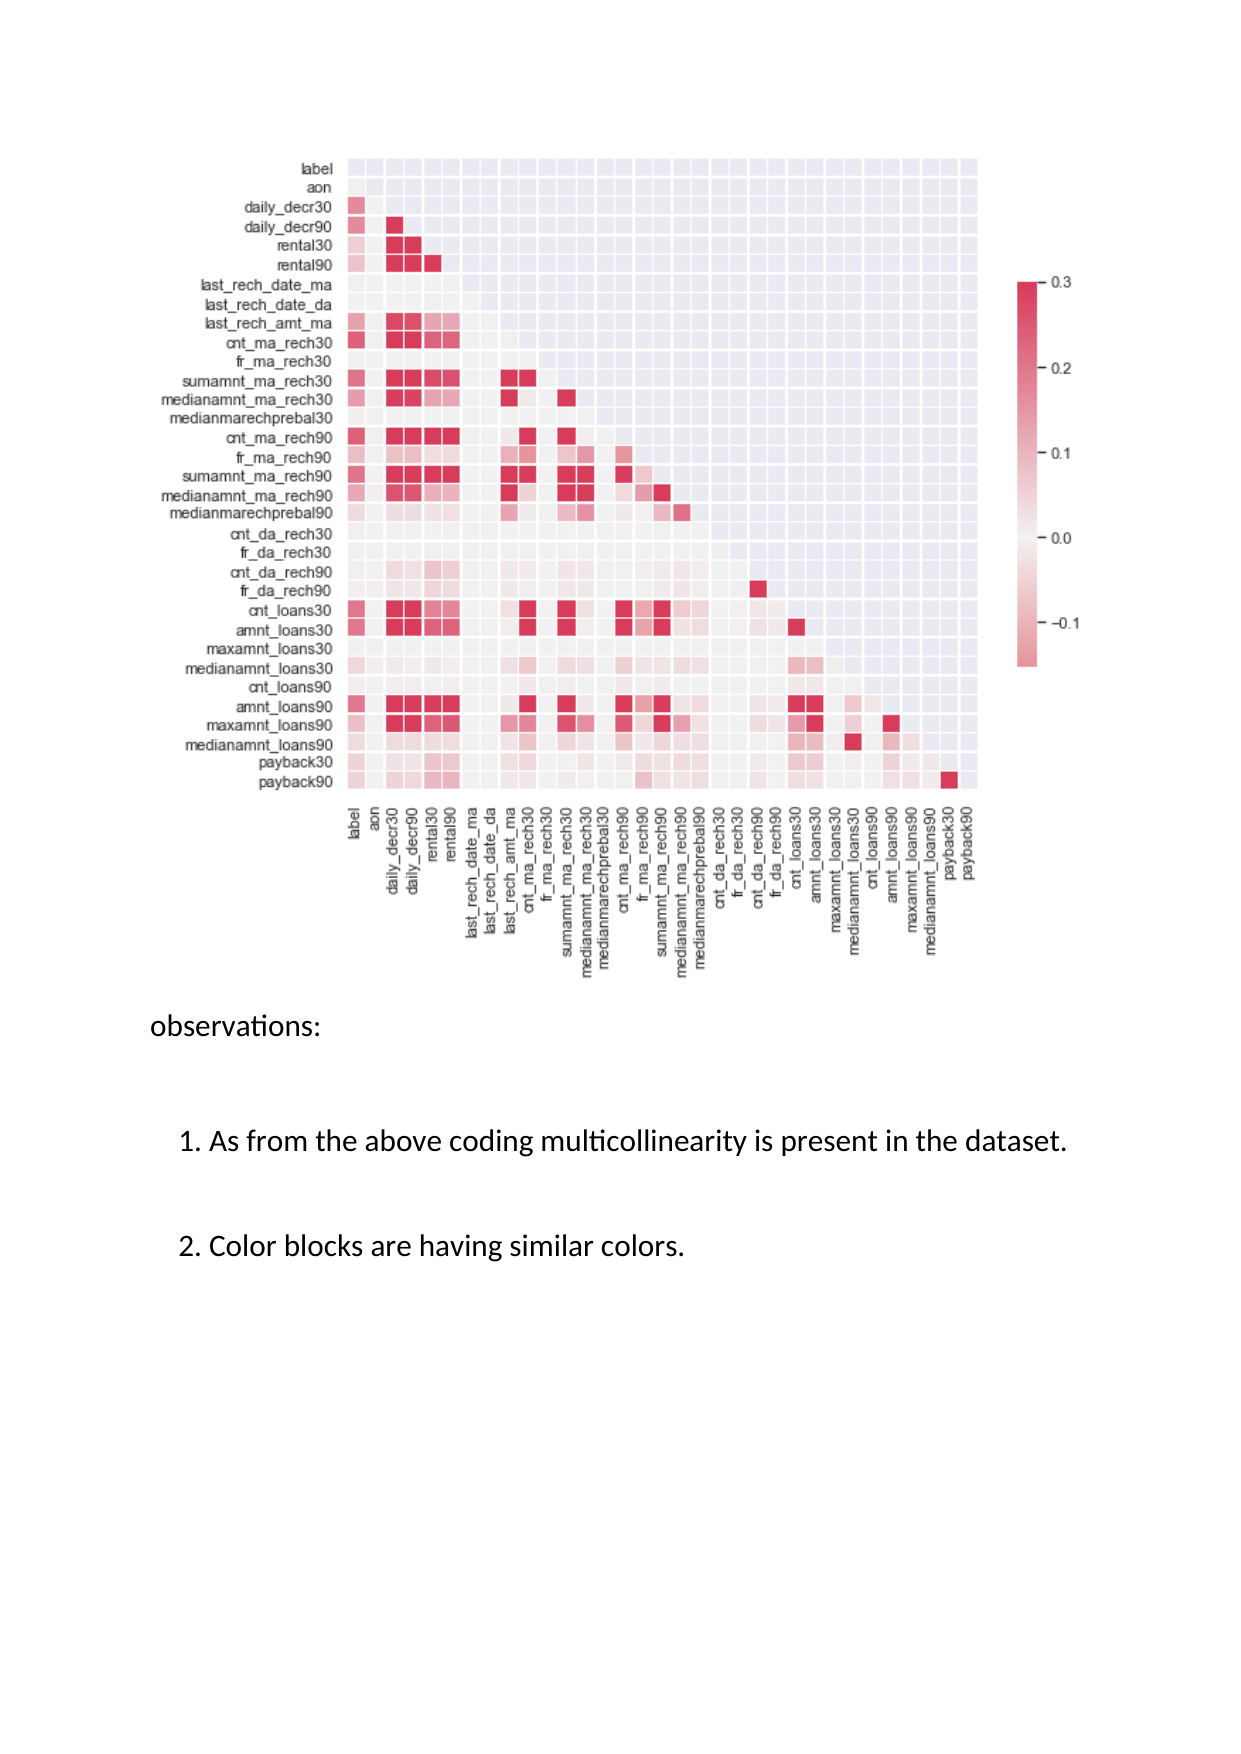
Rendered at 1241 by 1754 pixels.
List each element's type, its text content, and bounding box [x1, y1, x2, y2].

picture [150, 150, 1091, 987]
text 1. As from the above coding multicollinearity is present in the dataset. [150, 1122, 1090, 1160]
text 2. Color blocks are having similar colors. [150, 1226, 1090, 1264]
text observations: [150, 1006, 1090, 1044]
